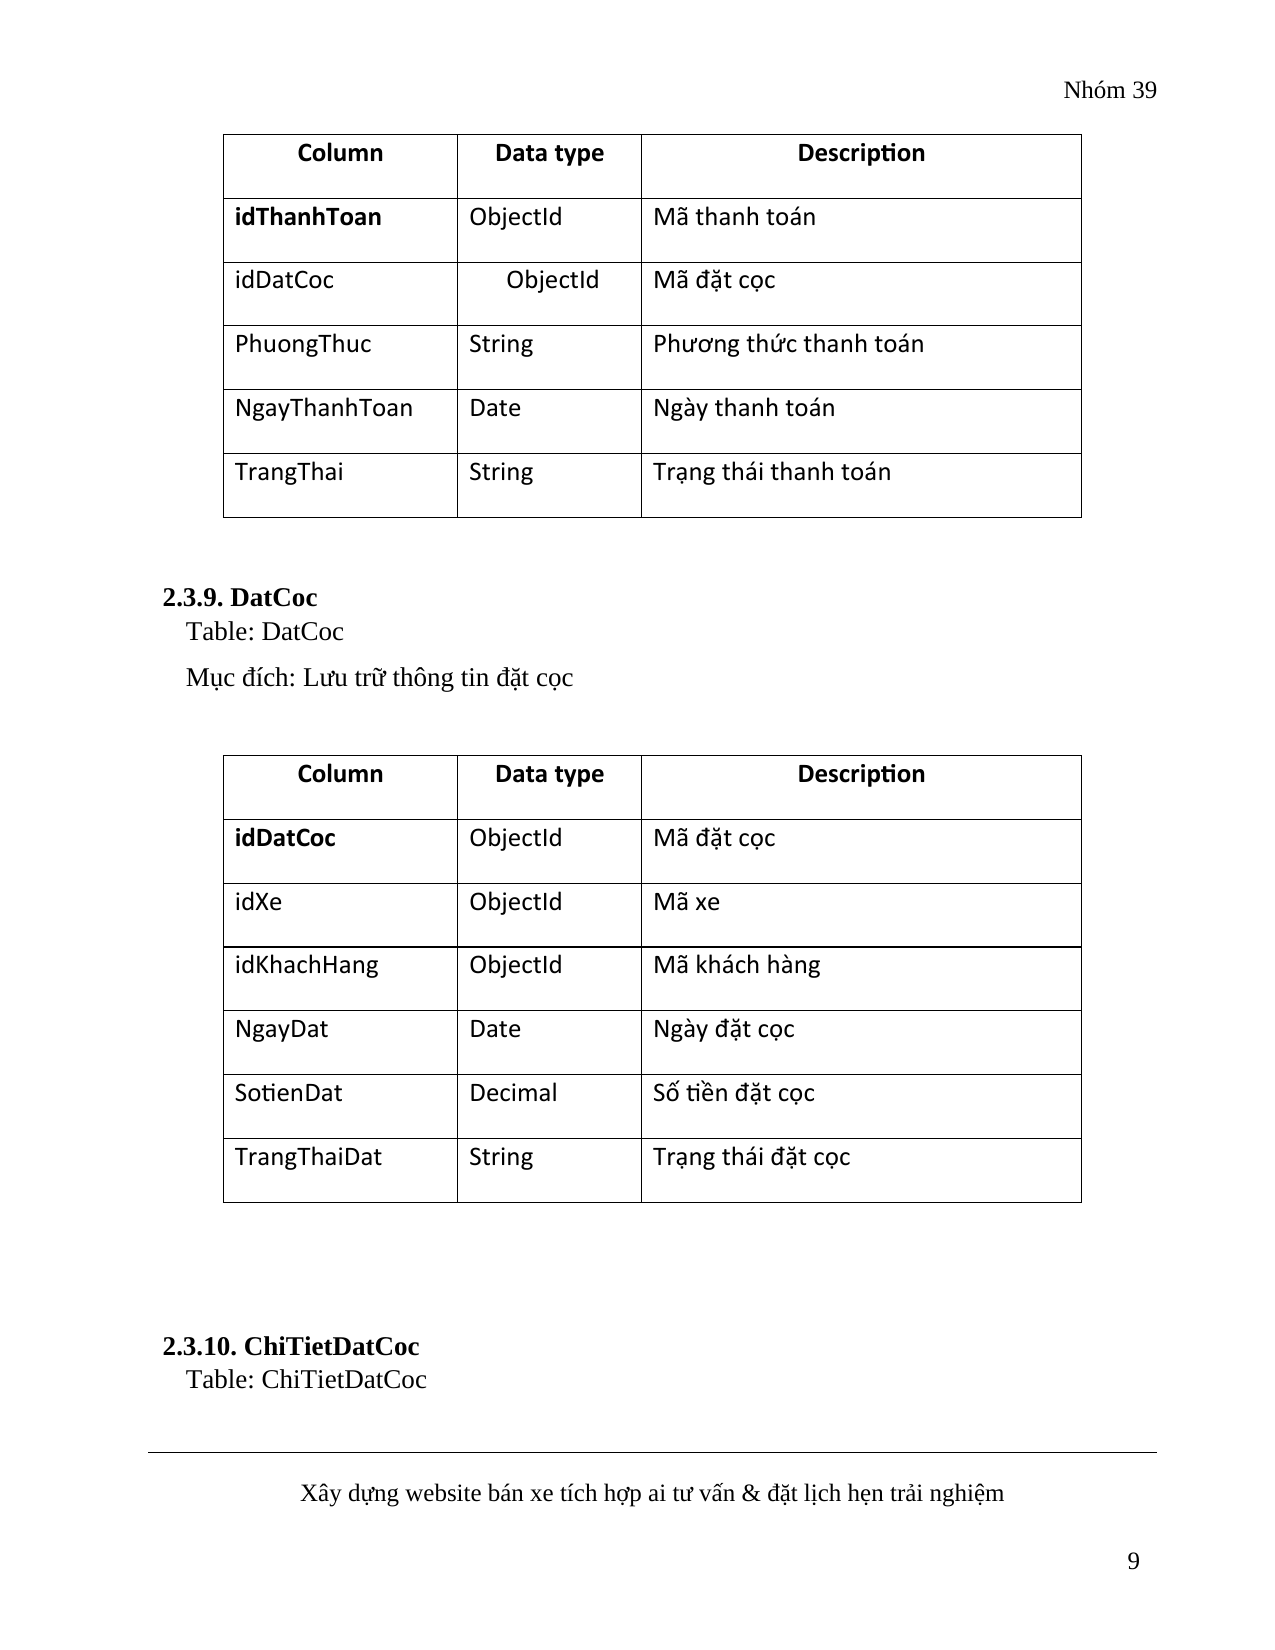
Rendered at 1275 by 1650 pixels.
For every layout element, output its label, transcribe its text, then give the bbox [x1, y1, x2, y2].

table_cell String [458, 326, 641, 389]
table_cell idXe [224, 884, 457, 946]
table_cell PhuongThuc [224, 326, 457, 389]
table_cell ObjectId [458, 263, 641, 325]
text Table: DatCoc [186, 615, 1157, 646]
table_cell Mã đặt cọc [642, 820, 1081, 883]
table_cell TrangThaiDat [224, 1139, 457, 1202]
table_cell Decimal [458, 1075, 641, 1138]
subtitle 2.3.9. DatCoc [148, 581, 1157, 612]
text Table: ChiTietDatCoc [186, 1363, 1157, 1394]
table_header Description [642, 135, 1081, 198]
table_cell idThanhToan [224, 199, 457, 262]
table_cell ObjectId [458, 884, 641, 946]
table_cell Trạng thái đặt cọc [642, 1139, 1081, 1202]
text Mục đích: Lưu trữ thông tin đặt cọc [186, 662, 1157, 693]
table_cell String [458, 454, 641, 517]
table_cell Ngày đặt cọc [642, 1011, 1081, 1074]
table_cell idDatCoc [224, 820, 457, 883]
table_header Column [224, 756, 457, 819]
table_cell ObjectId [458, 948, 641, 1010]
table_cell SotienDat [224, 1075, 457, 1138]
table_cell Phương thức thanh toán [642, 326, 1081, 389]
table_cell ObjectId [458, 820, 641, 883]
table_header Data type [458, 135, 641, 198]
table_cell Số tiền đặt cọc [642, 1075, 1081, 1138]
table_header Data type [458, 756, 641, 819]
table_cell Date [458, 390, 641, 453]
table_header Column [224, 135, 457, 198]
table_cell TrangThai [224, 454, 457, 517]
table_cell Mã thanh toán [642, 199, 1081, 262]
table_cell Mã xe [642, 884, 1081, 946]
table_cell idKhachHang [224, 948, 457, 1010]
table_header Description [642, 756, 1081, 819]
table_cell Trạng thái thanh toán [642, 454, 1081, 517]
table_cell ObjectId [458, 199, 641, 262]
table_cell NgayDat [224, 1011, 457, 1074]
table_cell Mã đặt cọc [642, 263, 1081, 325]
subtitle 2.3.10. ChiTietDatCoc [148, 1329, 1157, 1361]
table_cell NgayThanhToan [224, 390, 457, 453]
table_cell Date [458, 1011, 641, 1074]
table_cell Ngày thanh toán [642, 390, 1081, 453]
table_cell String [458, 1139, 641, 1202]
table_cell idDatCoc [224, 263, 457, 325]
table_cell Mã khách hàng [642, 948, 1081, 1010]
